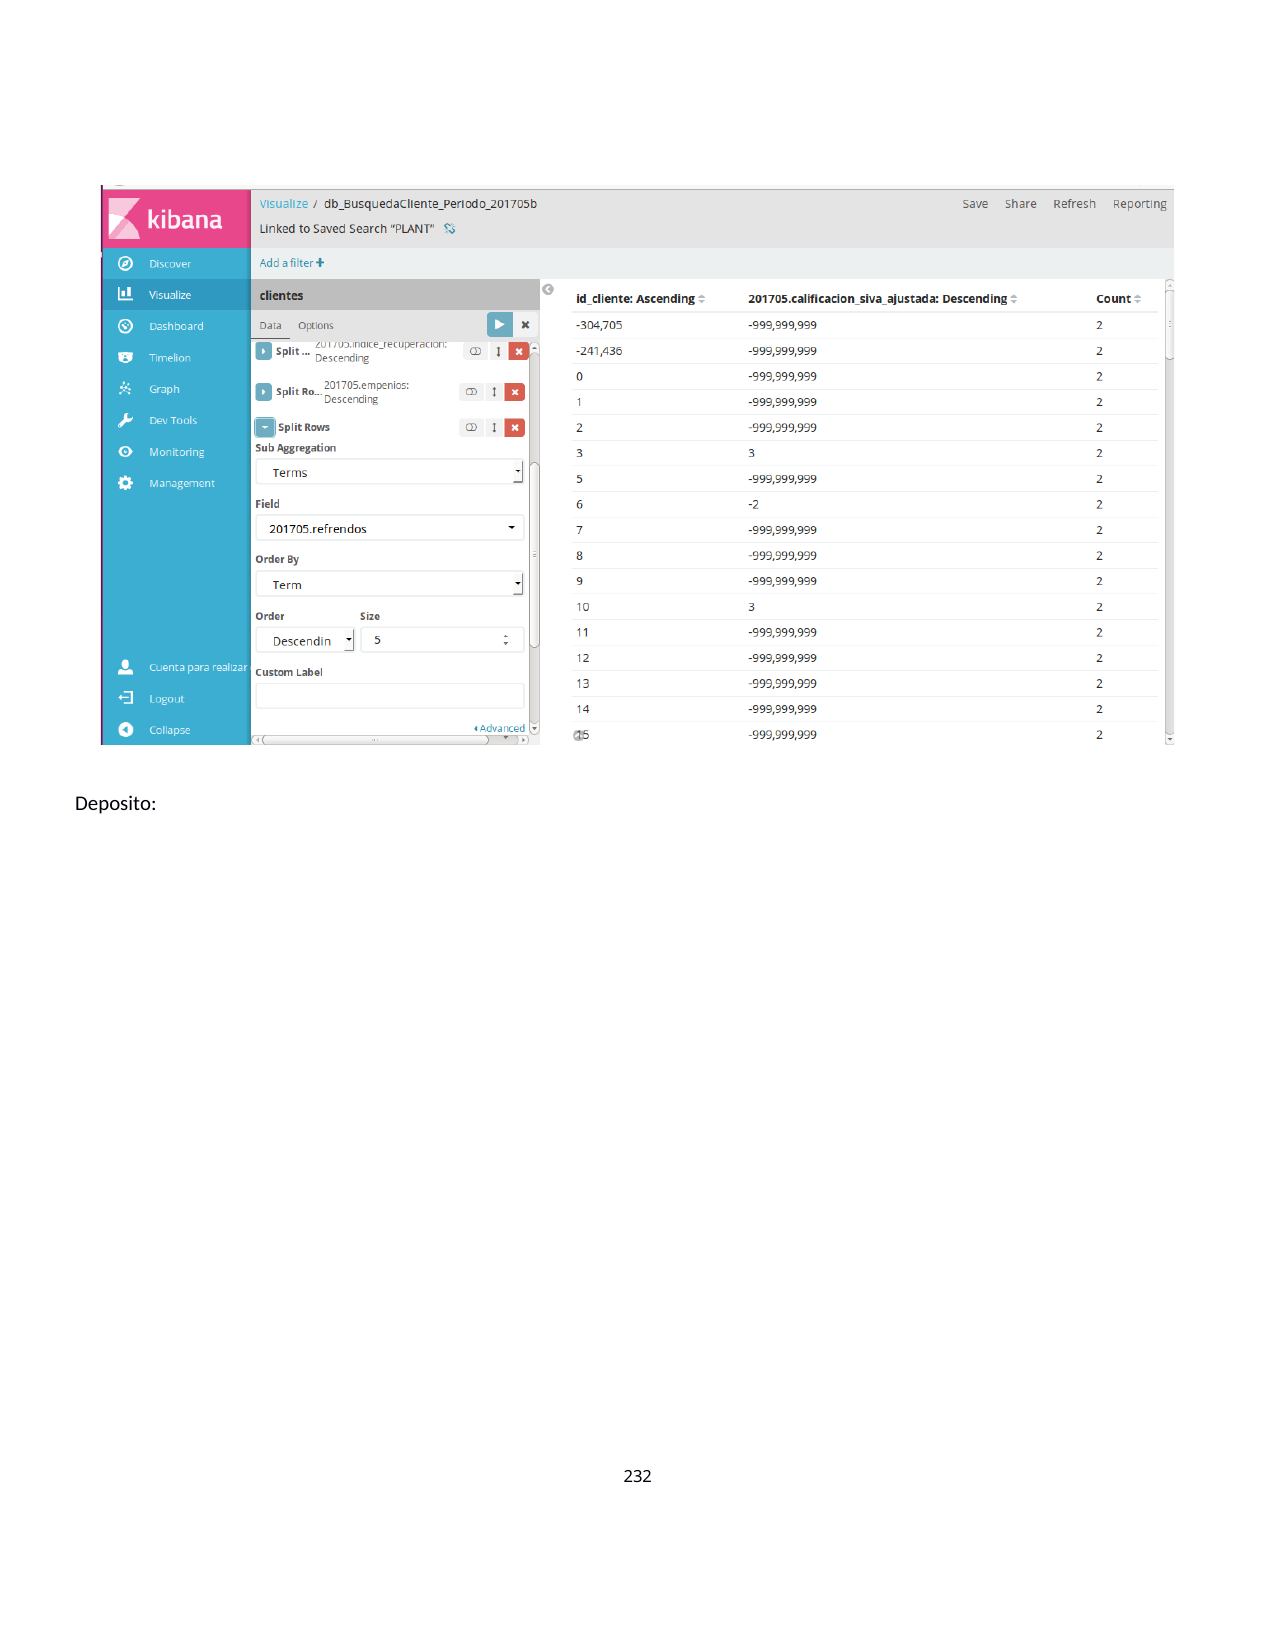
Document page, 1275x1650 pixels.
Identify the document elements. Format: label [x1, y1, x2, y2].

picture [100, 185, 1175, 745]
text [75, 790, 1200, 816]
